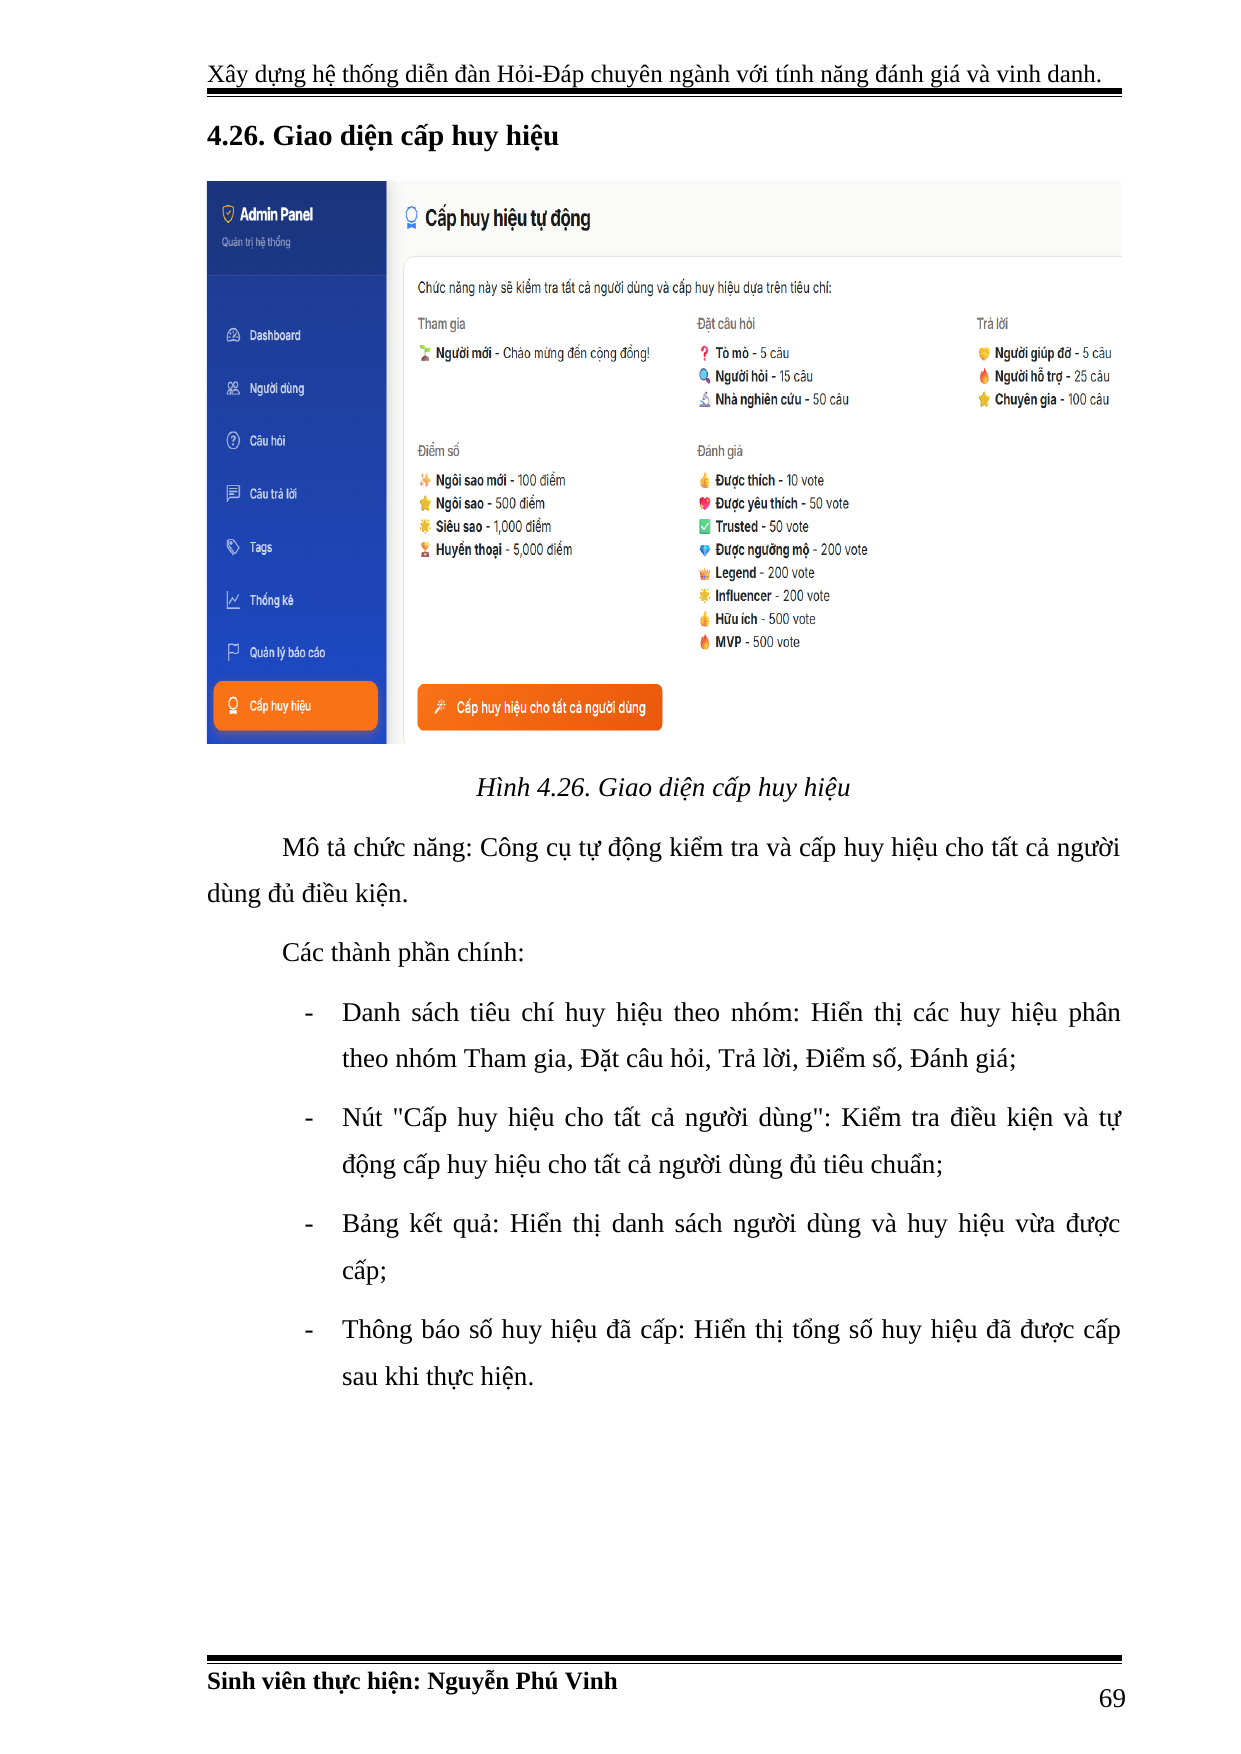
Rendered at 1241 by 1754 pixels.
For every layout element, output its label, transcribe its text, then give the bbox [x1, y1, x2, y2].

text Mô tả chức năng: Công cụ tự động kiểm tra và cấp huy hiệu cho tất cả người dùng đủ điều kiện. [207, 831, 1122, 908]
list Nút "Cấp huy hiệu cho tất cả người dùng": Kiểm tra điều kiện và tự động cấp huy hiệu cho tất cả người dùng đủ tiêu chuẩn; [304, 1101, 1122, 1179]
list Bảng kết quả: Hiển thị danh sách người dùng và huy hiệu vừa được cấp; [304, 1207, 1122, 1285]
text Các thành phần chính: [207, 936, 1122, 968]
text Hình 4.26. Giao diện cấp huy hiệu [207, 771, 1122, 803]
picture [206, 181, 1122, 744]
subtitle Giao diện cấp huy hiệu [207, 118, 1122, 152]
list Thông báo số huy hiệu đã cấp: Hiển thị tổng số huy hiệu đã được cấp sau khi thực hiện. [304, 1313, 1122, 1391]
list Danh sách tiêu chí huy hiệu theo nhóm: Hiển thị các huy hiệu phân theo nhóm Tham gia, Đặt câu hỏi, Trả lời, Điểm số, Đánh giá; [304, 996, 1122, 1073]
